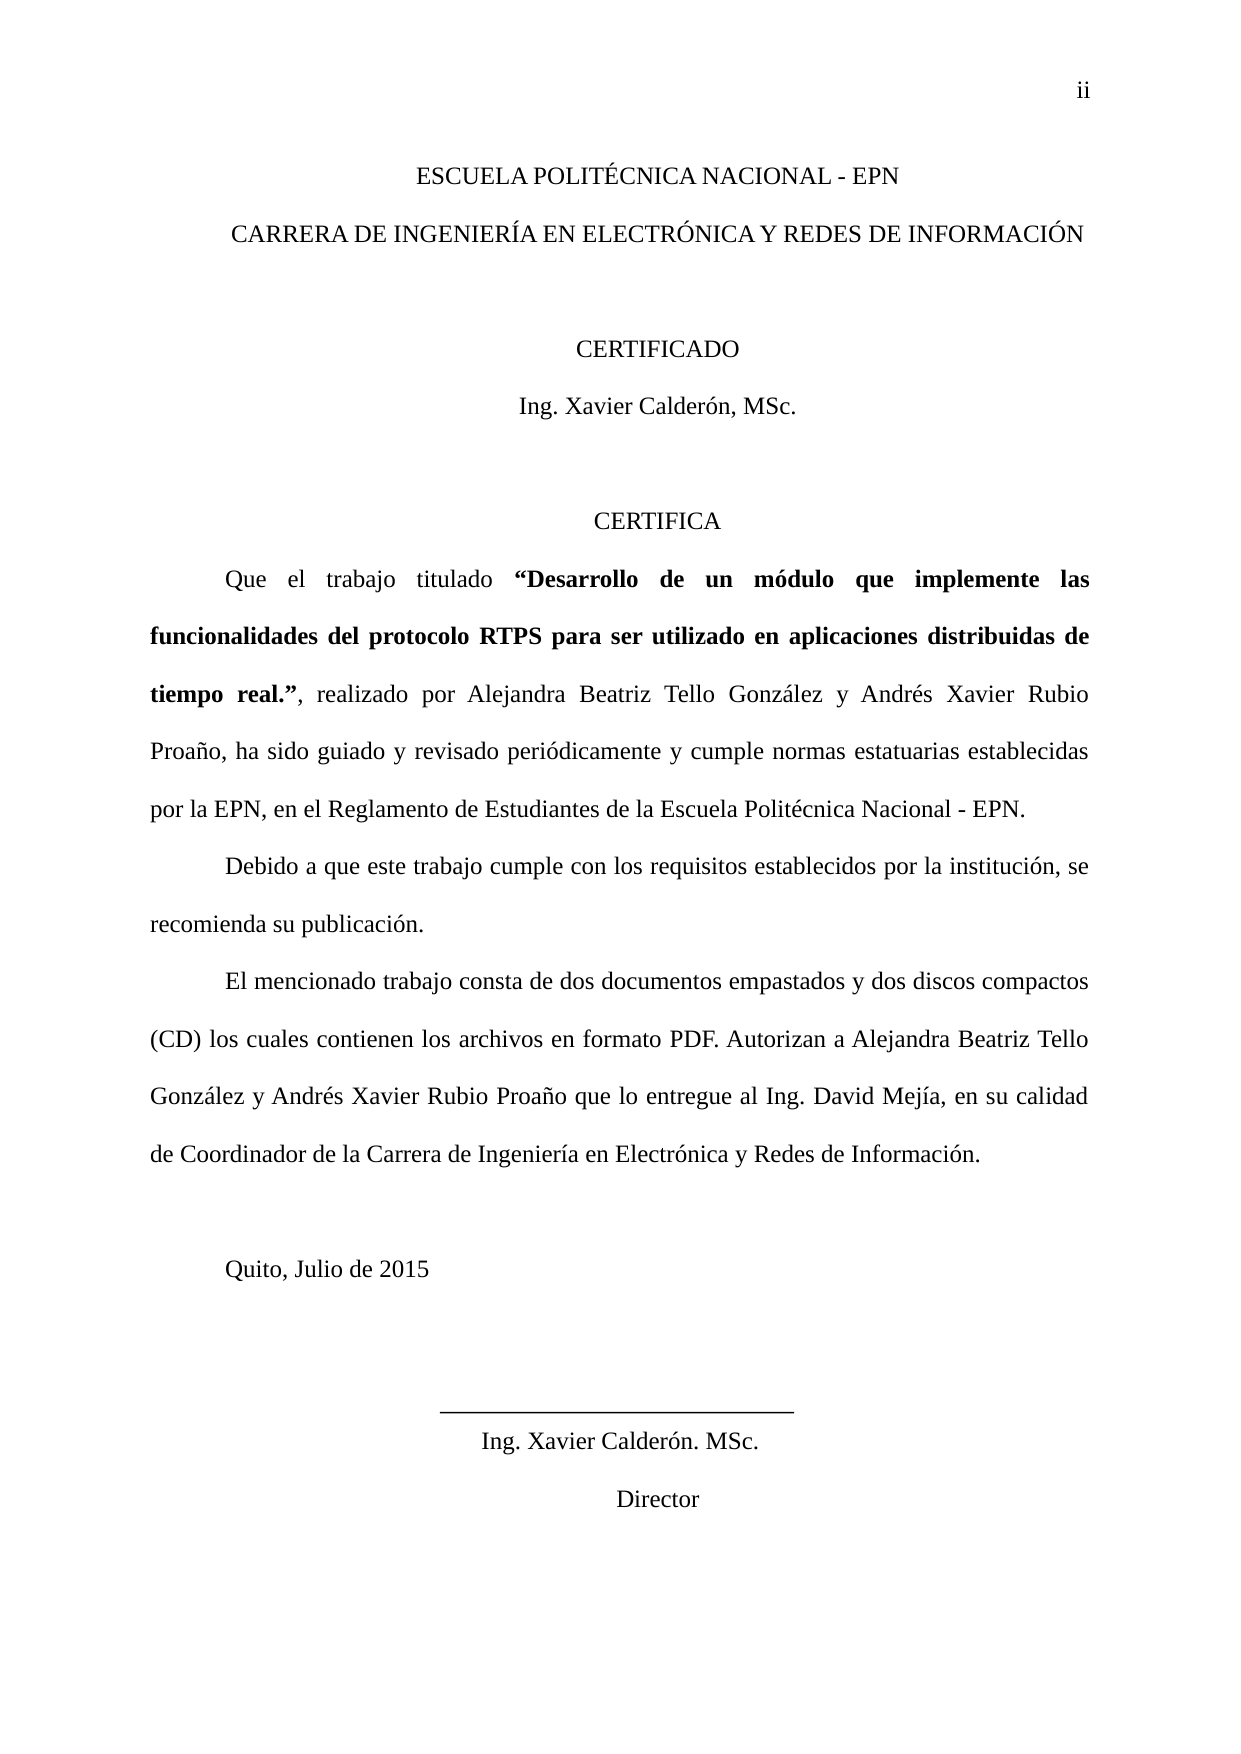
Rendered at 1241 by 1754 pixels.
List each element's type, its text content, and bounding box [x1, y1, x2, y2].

text Que el trabajo titulado “Desarrollo de un módulo que implemente las funcionalidades del protocolo RTPS para ser utilizado en aplicaciones distribuidas de tiempo real.”, realizado por Alejandra Beatriz Tello González y Andrés Xavier Rubio Proaño, ha sido guiado y revisado periódicamente y cumple normas estatuarias establecidas por la EPN, en el Reglamento de Estudiantes de la Escuela Politécnica Nacional - EPN. [150, 564, 1090, 822]
text CARRERA DE INGENIERÍA EN ELECTRÓNICA Y REDES DE INFORMACIÓN [150, 219, 1090, 247]
text Quito, Julio de 2015 [150, 1254, 1090, 1282]
text Director [150, 1484, 1090, 1512]
text Ing. Xavier Calderón, MSc. [150, 391, 1090, 420]
text El mencionado trabajo consta de dos documentos empastados y dos discos compactos (CD) los cuales contienen los archivos en formato PDF. Autorizan a Alejandra Beatriz Tello González y Andrés Xavier Rubio Proaño que lo entregue al Ing. David Mejía, en su calidad de Coordinador de la Carrera de Ingeniería en Electrónica y Redes de Información. [150, 966, 1090, 1167]
text Ing. Xavier Calderón. MSc. [150, 1426, 1090, 1455]
text Debido a que este trabajo cumple con los requisitos establecidos por la institución, se recomienda su publicación. [150, 851, 1090, 937]
text ESCUELA POLITÉCNICA NACIONAL - EPN [150, 161, 1090, 190]
text CERTIFICA [150, 506, 1090, 535]
text CERTIFICADO [150, 334, 1090, 362]
